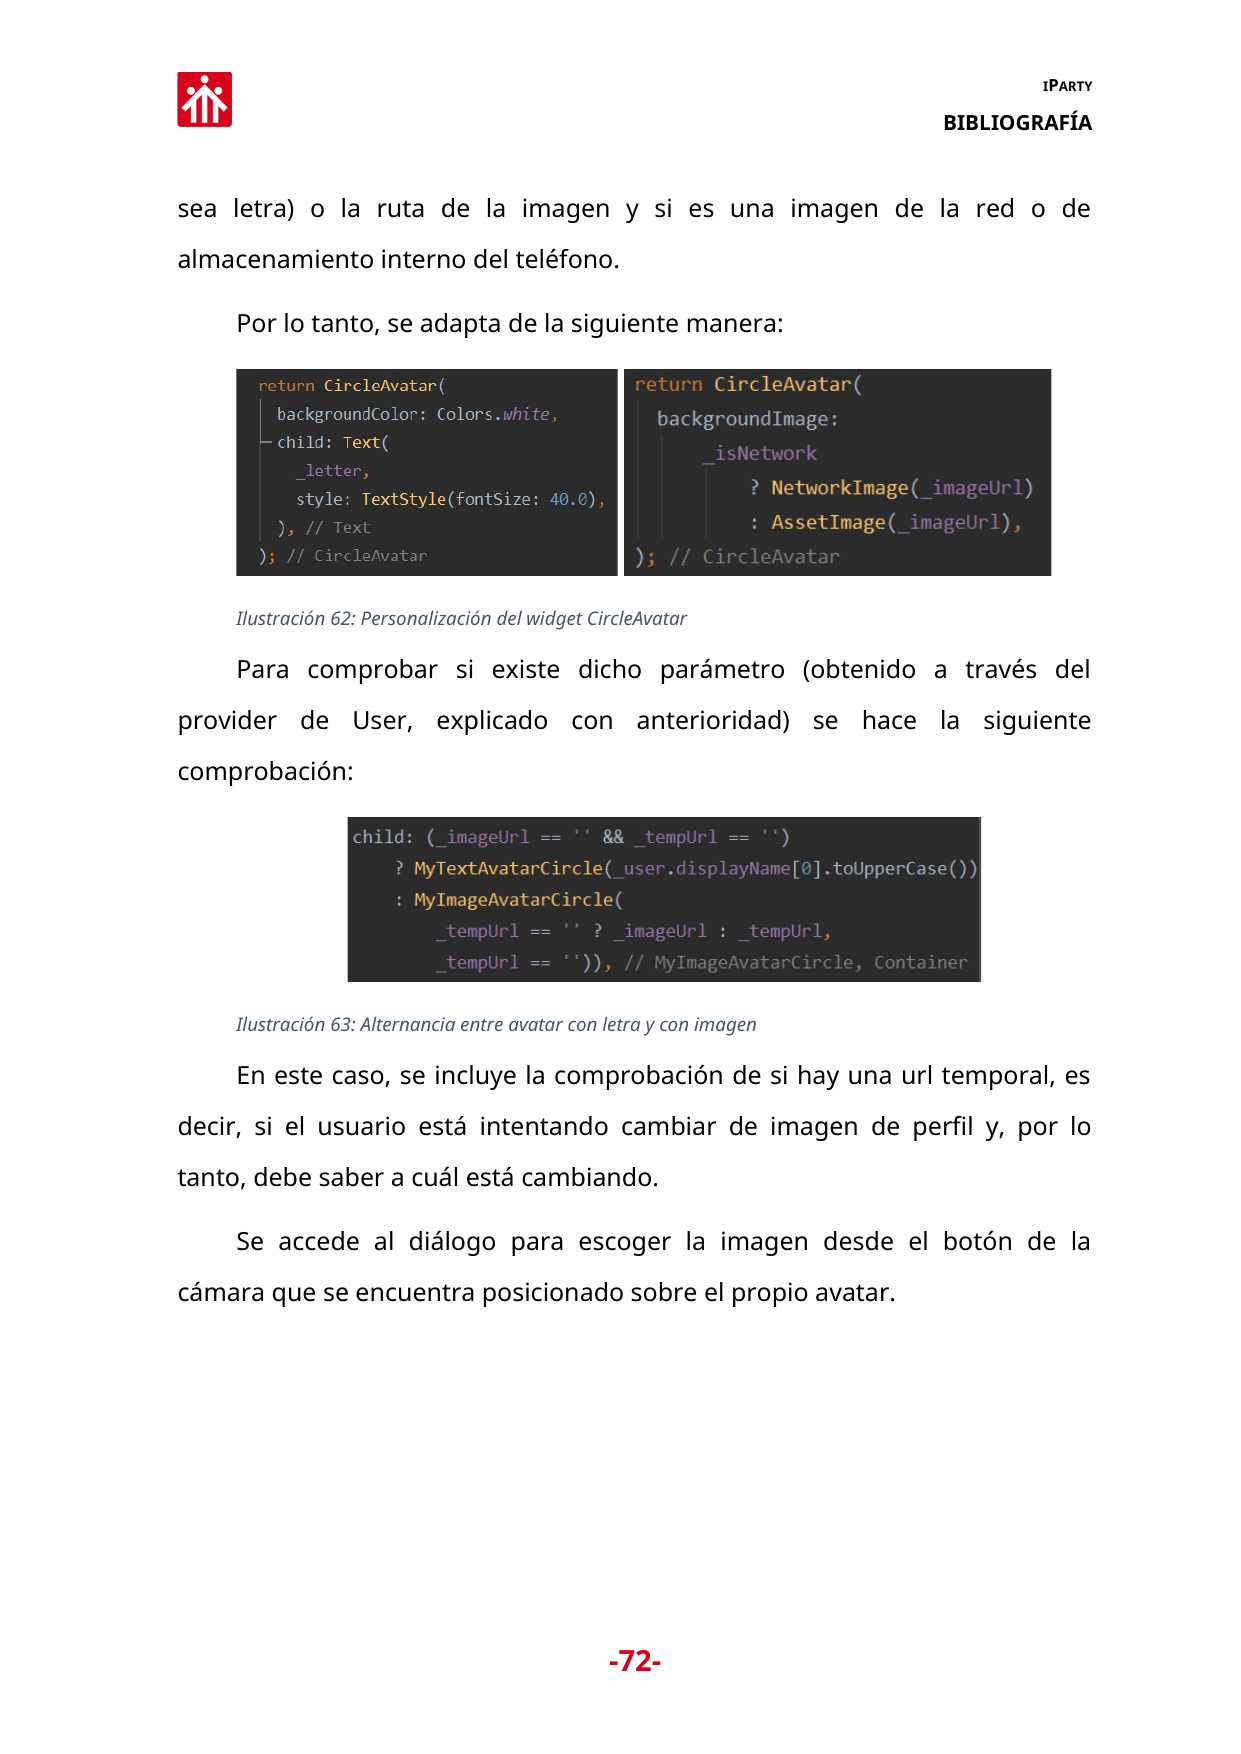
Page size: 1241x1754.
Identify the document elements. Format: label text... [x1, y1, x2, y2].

picture [624, 369, 1052, 576]
text Por lo tanto, se adapta de la siguiente manera: [177, 306, 1092, 339]
text En este caso, se incluye la comprobación de si hay una url temporal, es decir, si el usuario está intentando cambiar de imagen de perfil y, por lo tanto, debe saber a cuál está cambiando. [177, 1058, 1092, 1194]
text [177, 191, 1092, 276]
text Para comprobar si existe dicho parámetro (obtenido a través del provider de User, explicado con anterioridad) se hace la siguiente comprobación: [177, 652, 1092, 788]
picture [347, 817, 982, 982]
picture [177, 72, 232, 127]
text Se accede al diálogo para escoger la imagen desde el botón de la cámara que se encuentra posicionado sobre el propio avatar. [177, 1223, 1092, 1308]
picture [236, 369, 618, 576]
